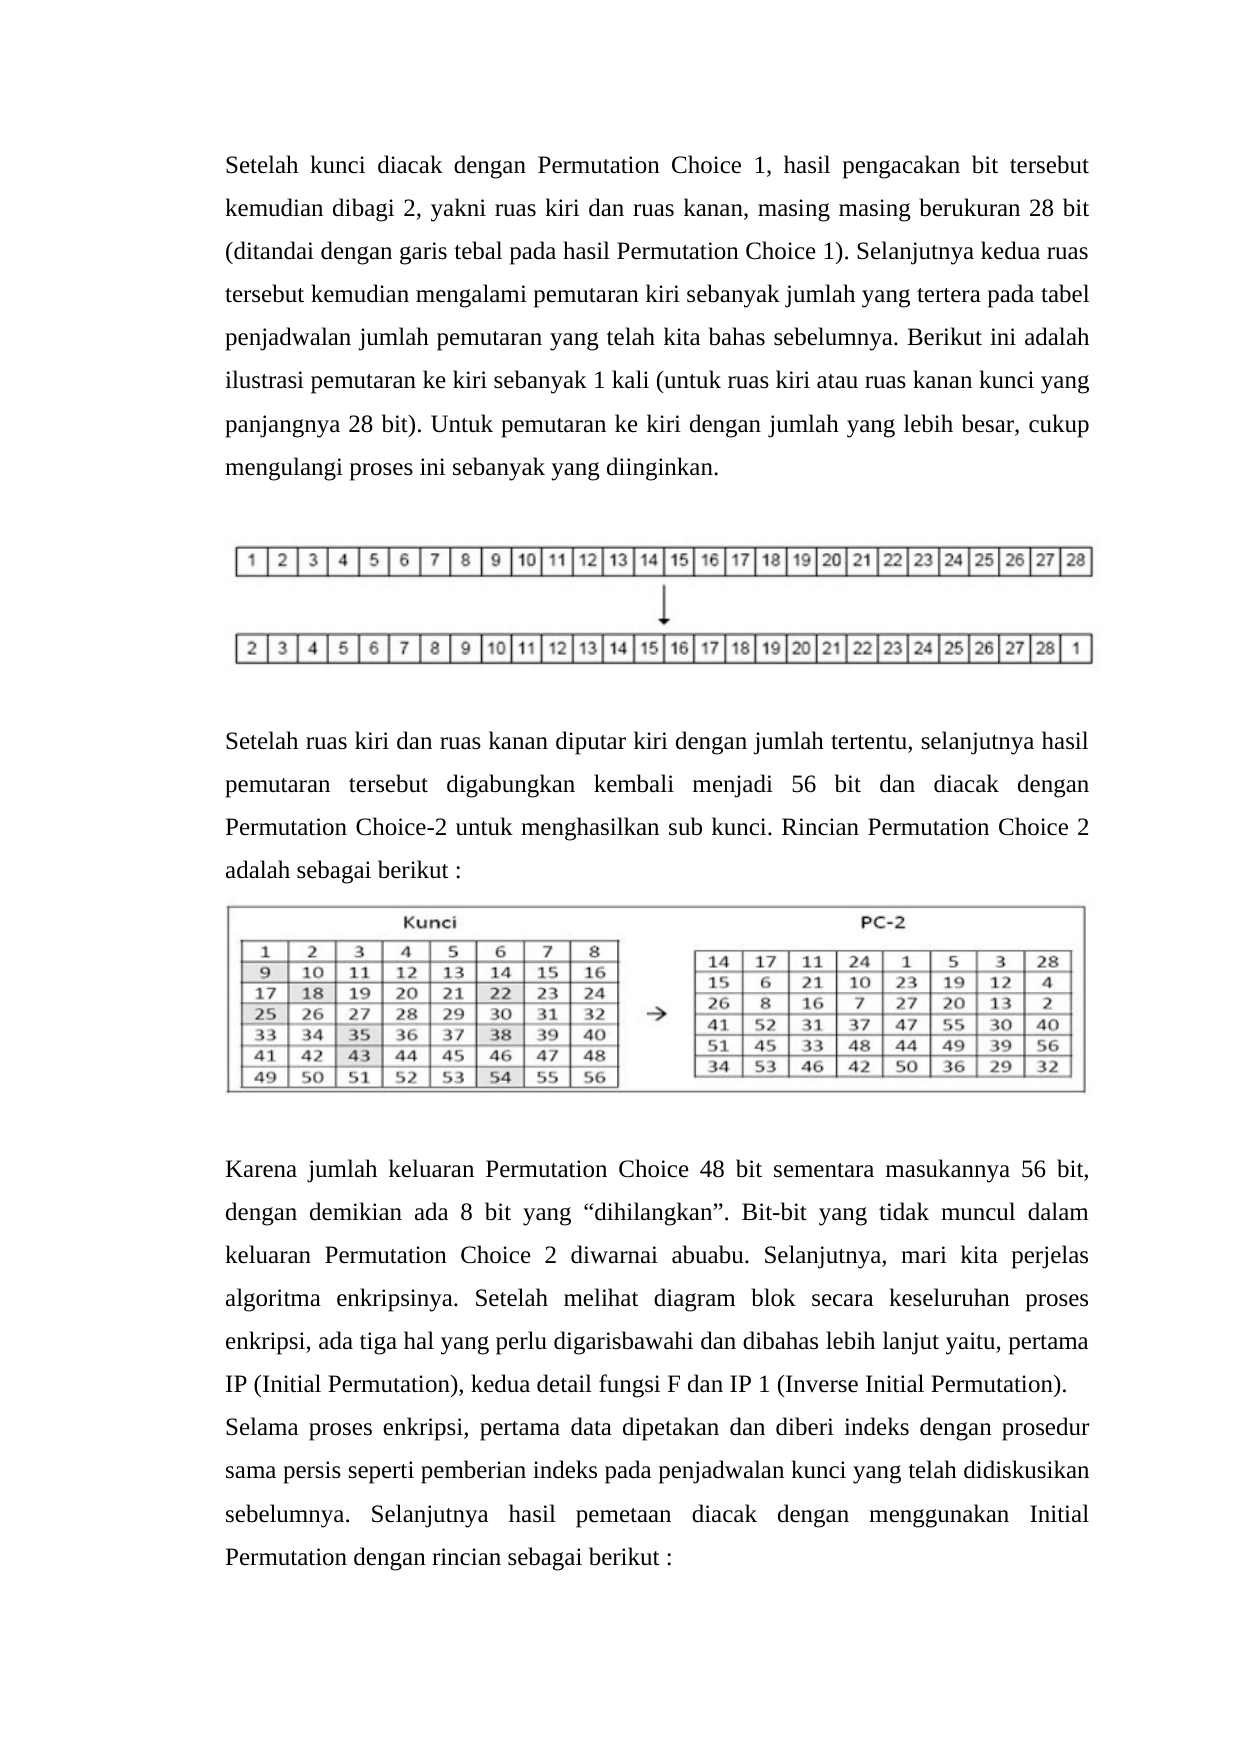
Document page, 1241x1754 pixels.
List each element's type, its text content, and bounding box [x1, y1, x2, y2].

list Selama proses enkripsi, pertama data dipetakan dan diberi indeks dengan prosedur sama persis seperti pemberian indeks pada penjadwalan kunci yang telah didiskusikan sebelumnya. Selanjutnya hasil pemetaan diacak dengan menggunakan Initial Permutation dengan rincian sebagai berikut : [225, 1412, 1090, 1571]
picture [225, 538, 1100, 669]
picture [225, 898, 1094, 1097]
list Setelah kunci diacak dengan Permutation Choice 1, hasil pengacakan bit tersebut kemudian dibagi 2, yakni ruas kiri dan ruas kanan, masing masing berukuran 28 bit (ditandai dengan garis tebal pada hasil Permutation Choice 1). Selanjutnya kedua ruas tersebut kemudian mengalami pemutaran kiri sebanyak jumlah yang tertera pada tabel penjadwalan jumlah pemutaran yang telah kita bahas sebelumnya. Berikut ini adalah ilustrasi pemutaran ke kiri sebanyak 1 kali (untuk ruas kiri atau ruas kanan kunci yang panjangnya 28 bit). Untuk pemutaran ke kiri dengan jumlah yang lebih besar, cukup mengulangi proses ini sebanyak yang diinginkan. [225, 150, 1090, 481]
list Setelah ruas kiri dan ruas kanan diputar kiri dengan jumlah tertentu, selanjutnya hasil pemutaran tersebut digabungkan kembali menjadi 56 bit dan diacak dengan Permutation Choice‐2 untuk menghasilkan sub kunci. Rincian Permutation Choice 2 adalah sebagai berikut : [225, 726, 1090, 884]
list Karena jumlah keluaran Permutation Choice 48 bit sementara masukannya 56 bit, dengan demikian ada 8 bit yang “dihilangkan”. Bit-bit yang tidak muncul dalam keluaran Permutation Choice 2 diwarnai abuabu. Selanjutnya, mari kita perjelas algoritma enkripsinya. Setelah melihat diagram blok secara keseluruhan proses enkripsi, ada tiga hal yang perlu digarisbawahi dan dibahas lebih lanjut yaitu, pertama IP (Initial Permutation), kedua detail fungsi F dan IP 1 (Inverse Initial Permutation). [225, 1154, 1090, 1398]
